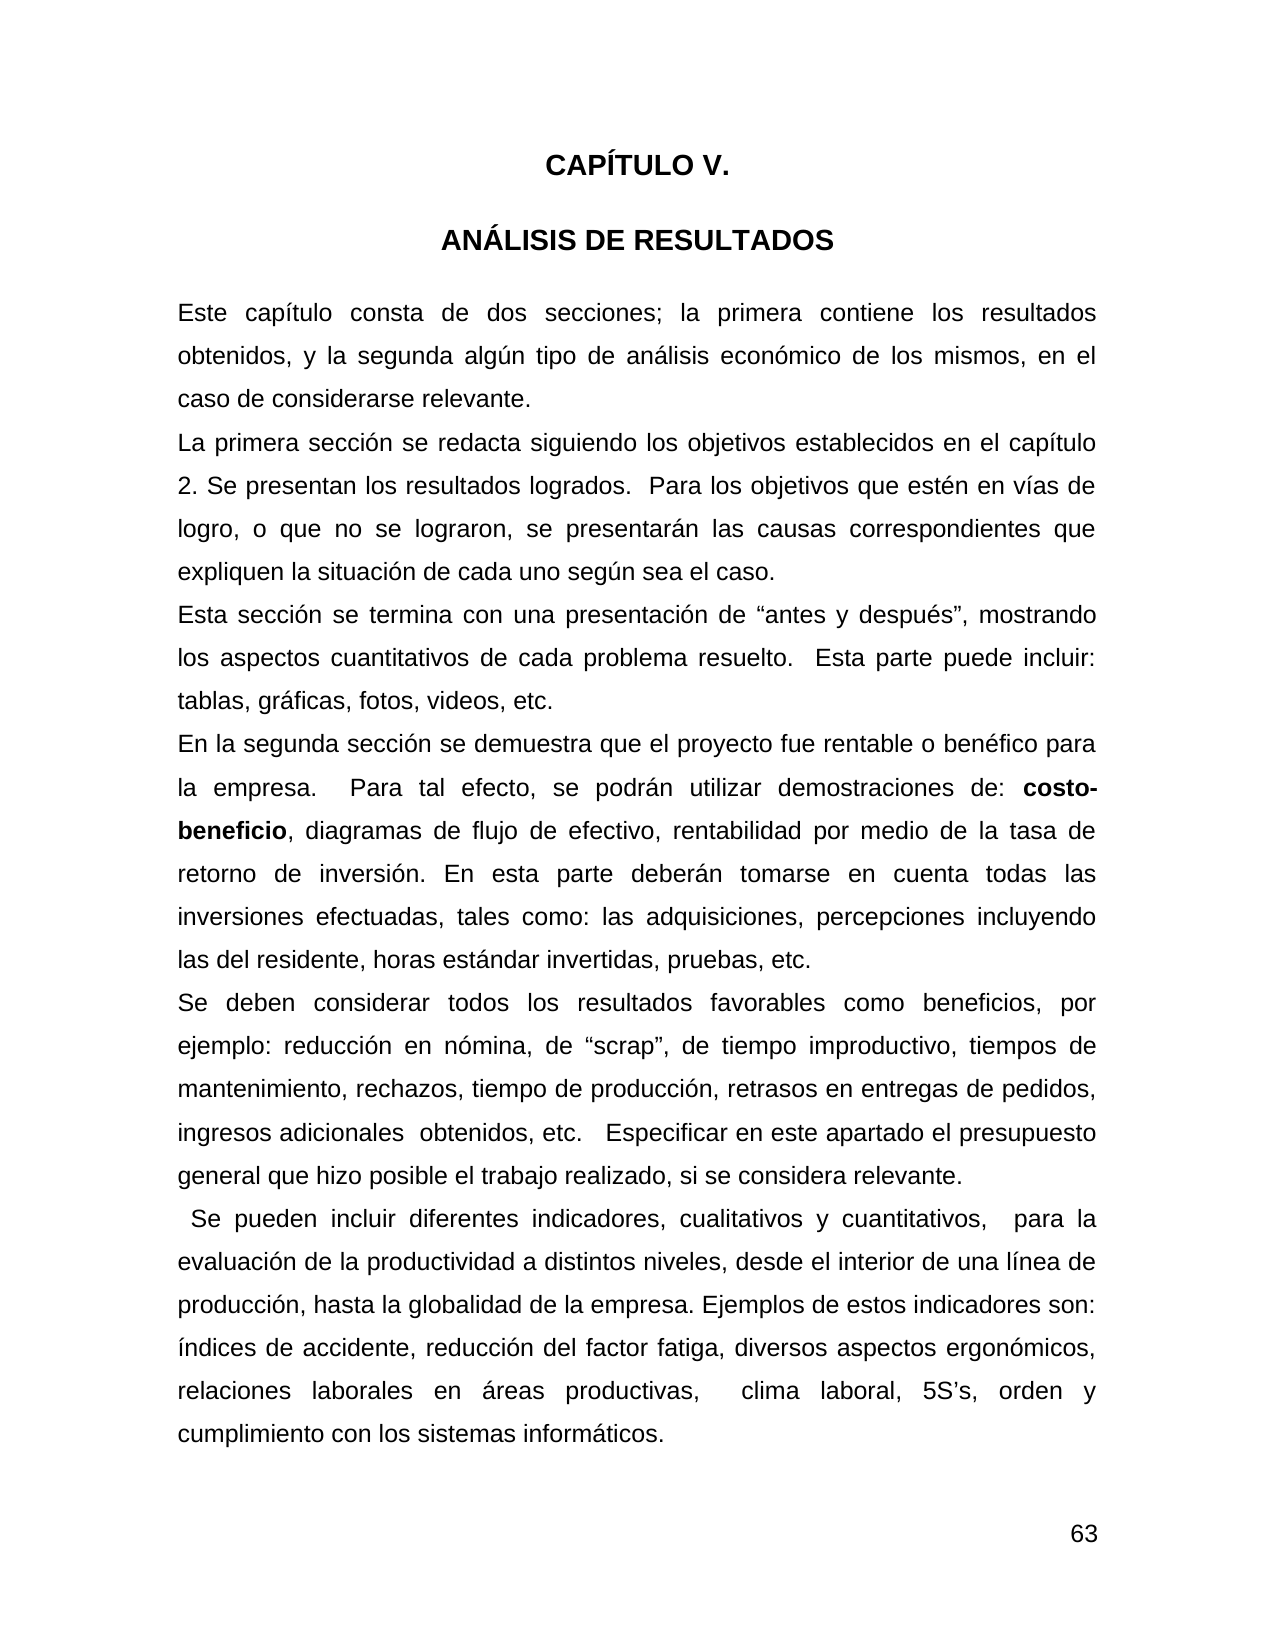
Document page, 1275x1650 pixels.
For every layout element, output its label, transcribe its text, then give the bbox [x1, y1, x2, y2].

text Se deben considerar todos los resultados favorables como beneficios, por ejemplo: reducción en nómina, de “scrap”, de tiempo improductivo, tiempos de mantenimiento, rechazos, tiempo de producción, retrasos en entregas de pedidos, ingresos adicionales obtenidos, etc. Especificar en este apartado el presupuesto general que hizo posible el trabajo realizado, si se considera relevante. [177, 988, 1098, 1189]
text Esta sección se termina con una presentación de “antes y después”, mostrando los aspectos cuantitativos de cada problema resuelto. Esta parte puede incluir: tablas, gráficas, fotos, videos, etc. [177, 600, 1098, 715]
text En la segunda sección se demuestra que el proyecto fue rentable o benéfico para la empresa. Para tal efecto, se podrán utilizar demostraciones de: costo-beneficio, diagramas de flujo de efectivo, rentabilidad por medio de la tasa de retorno de inversión. En esta parte deberán tomarse en cuenta todas las inversiones efectuadas, tales como: las adquisiciones, percepciones incluyendo las del residente, horas estándar invertidas, pruebas, etc. [177, 729, 1098, 974]
text La primera sección se redacta siguiendo los objetivos establecidos en el capítulo 2. Se presentan los resultados logrados. Para los objetivos que estén en vías de logro, o que no se lograron, se presentarán las causas correspondientes que expliquen la situación de cada uno según sea el caso. [177, 428, 1098, 586]
text Este capítulo consta de dos secciones; la primera contiene los resultados obtenidos, y la segunda algún tipo de análisis económico de los mismos, en el caso de considerarse relevante. [177, 298, 1098, 413]
text Se pueden incluir diferentes indicadores, cualitativos y cuantitativos, para la evaluación de la productividad a distintos niveles, desde el interior de una línea de producción, hasta la globalidad de la empresa. Ejemplos de estos indicadores son: índices de accidente, reducción del factor fatiga, diversos aspectos ergonómicos, relaciones laborales en áreas productivas, clima laboral, 5S’s, orden y cumplimiento con los sistemas informáticos. [177, 1204, 1098, 1448]
subtitle CAPÍTULO V. [177, 148, 1098, 181]
subtitle ANÁLISIS DE RESULTADOS [177, 223, 1098, 256]
